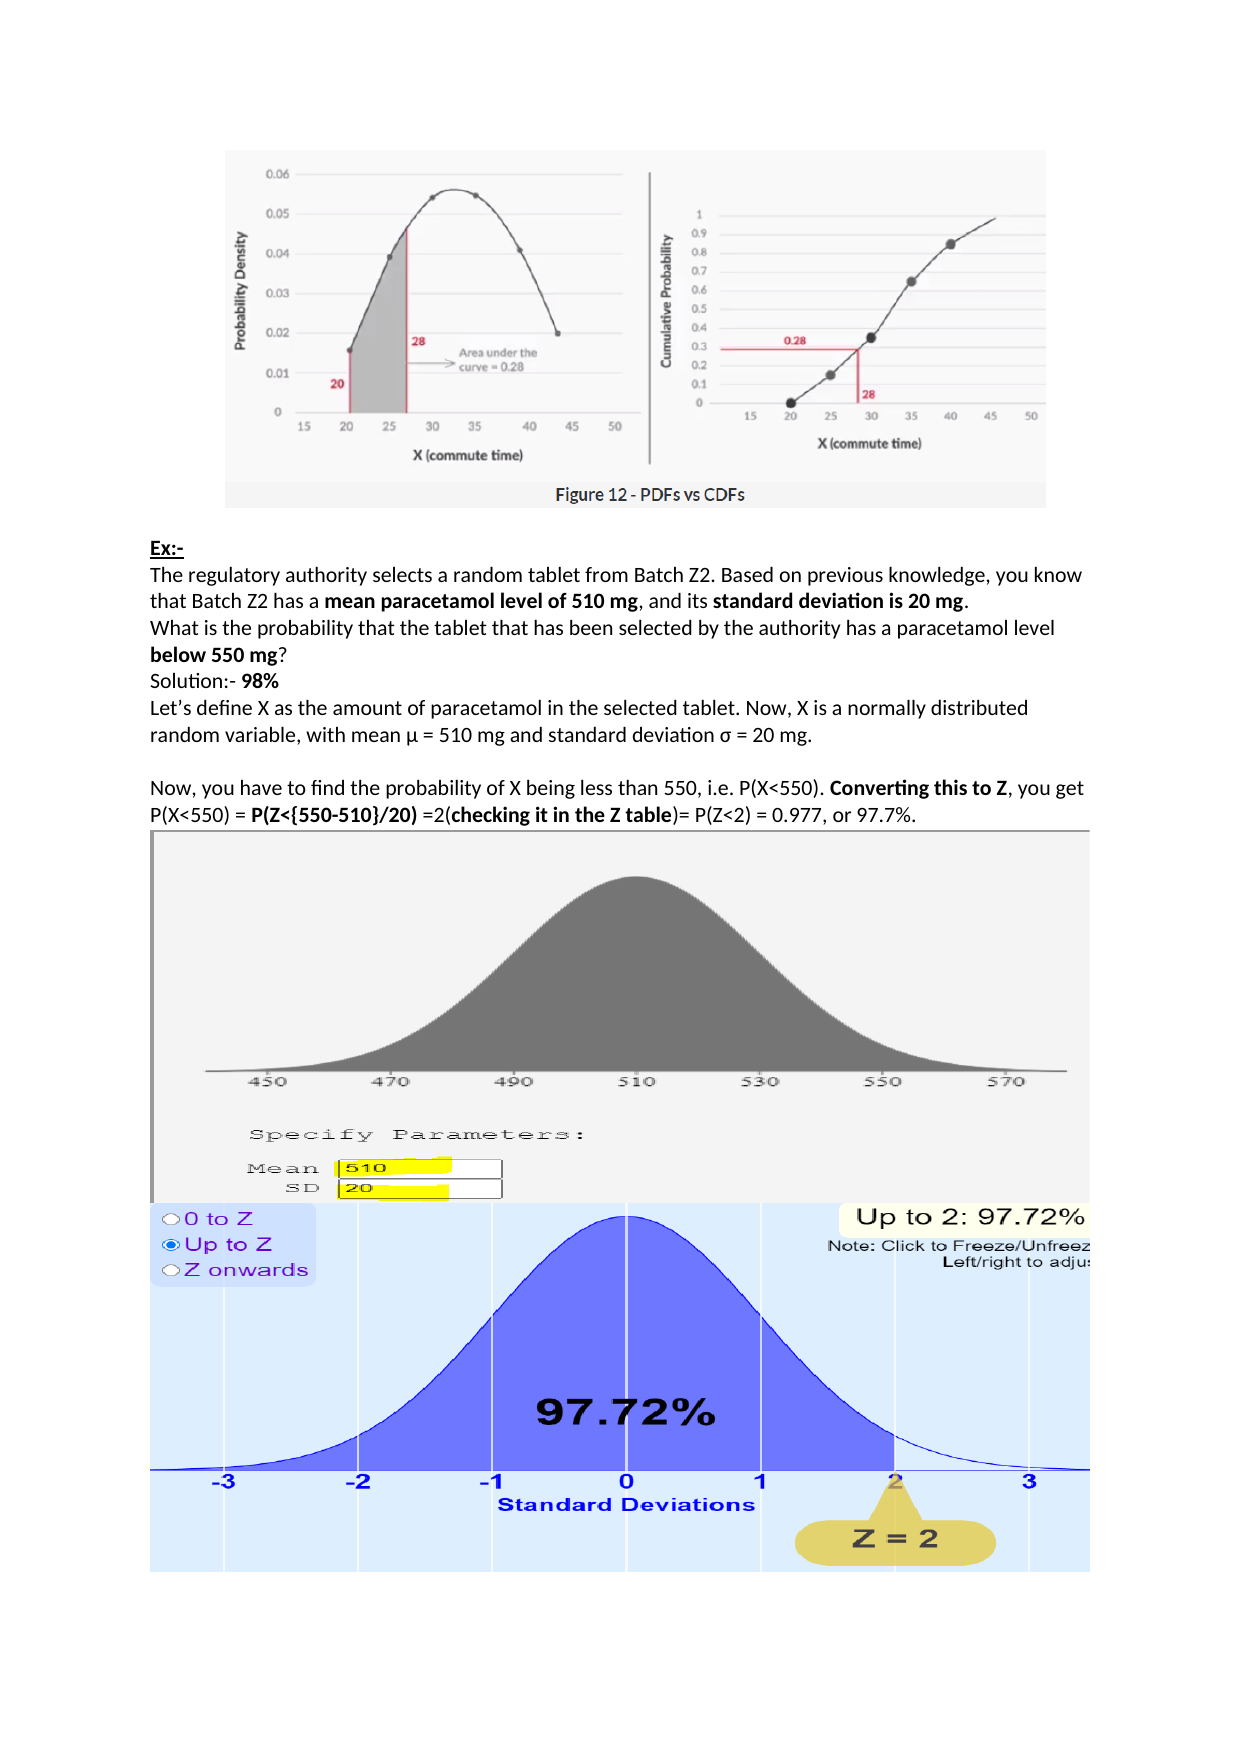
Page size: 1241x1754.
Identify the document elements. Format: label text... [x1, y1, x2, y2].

text Solution:- 98% [150, 668, 1090, 694]
text Ex:- [150, 534, 1090, 561]
text The regulatory authority selects a random tablet from Batch Z2. Based on previous knowledge, you know that Batch Z2 has a mean paracetamol level of 510 mg, and its standard deviation is 20 mg. [150, 561, 1090, 614]
text What is the probability that the tablet that has been selected by the authority has a paracetamol level below 550 mg? [150, 614, 1090, 668]
text Let’s define X as the amount of paracetamol in the selected tablet. Now, X is a normally distributed random variable, with mean μ = 510 mg and standard deviation σ = 20 mg. [150, 694, 1090, 748]
picture [150, 827, 1090, 1572]
text Now, you have to find the probability of X being less than 550, i.e. P(X<550). Converting this to Z, you get P(X<550) = P(Z<{550-510}/20) =2(checking it in the Z table)= P(Z<2) = 0.977, or 97.7%. [150, 774, 1090, 827]
picture [225, 150, 1047, 508]
